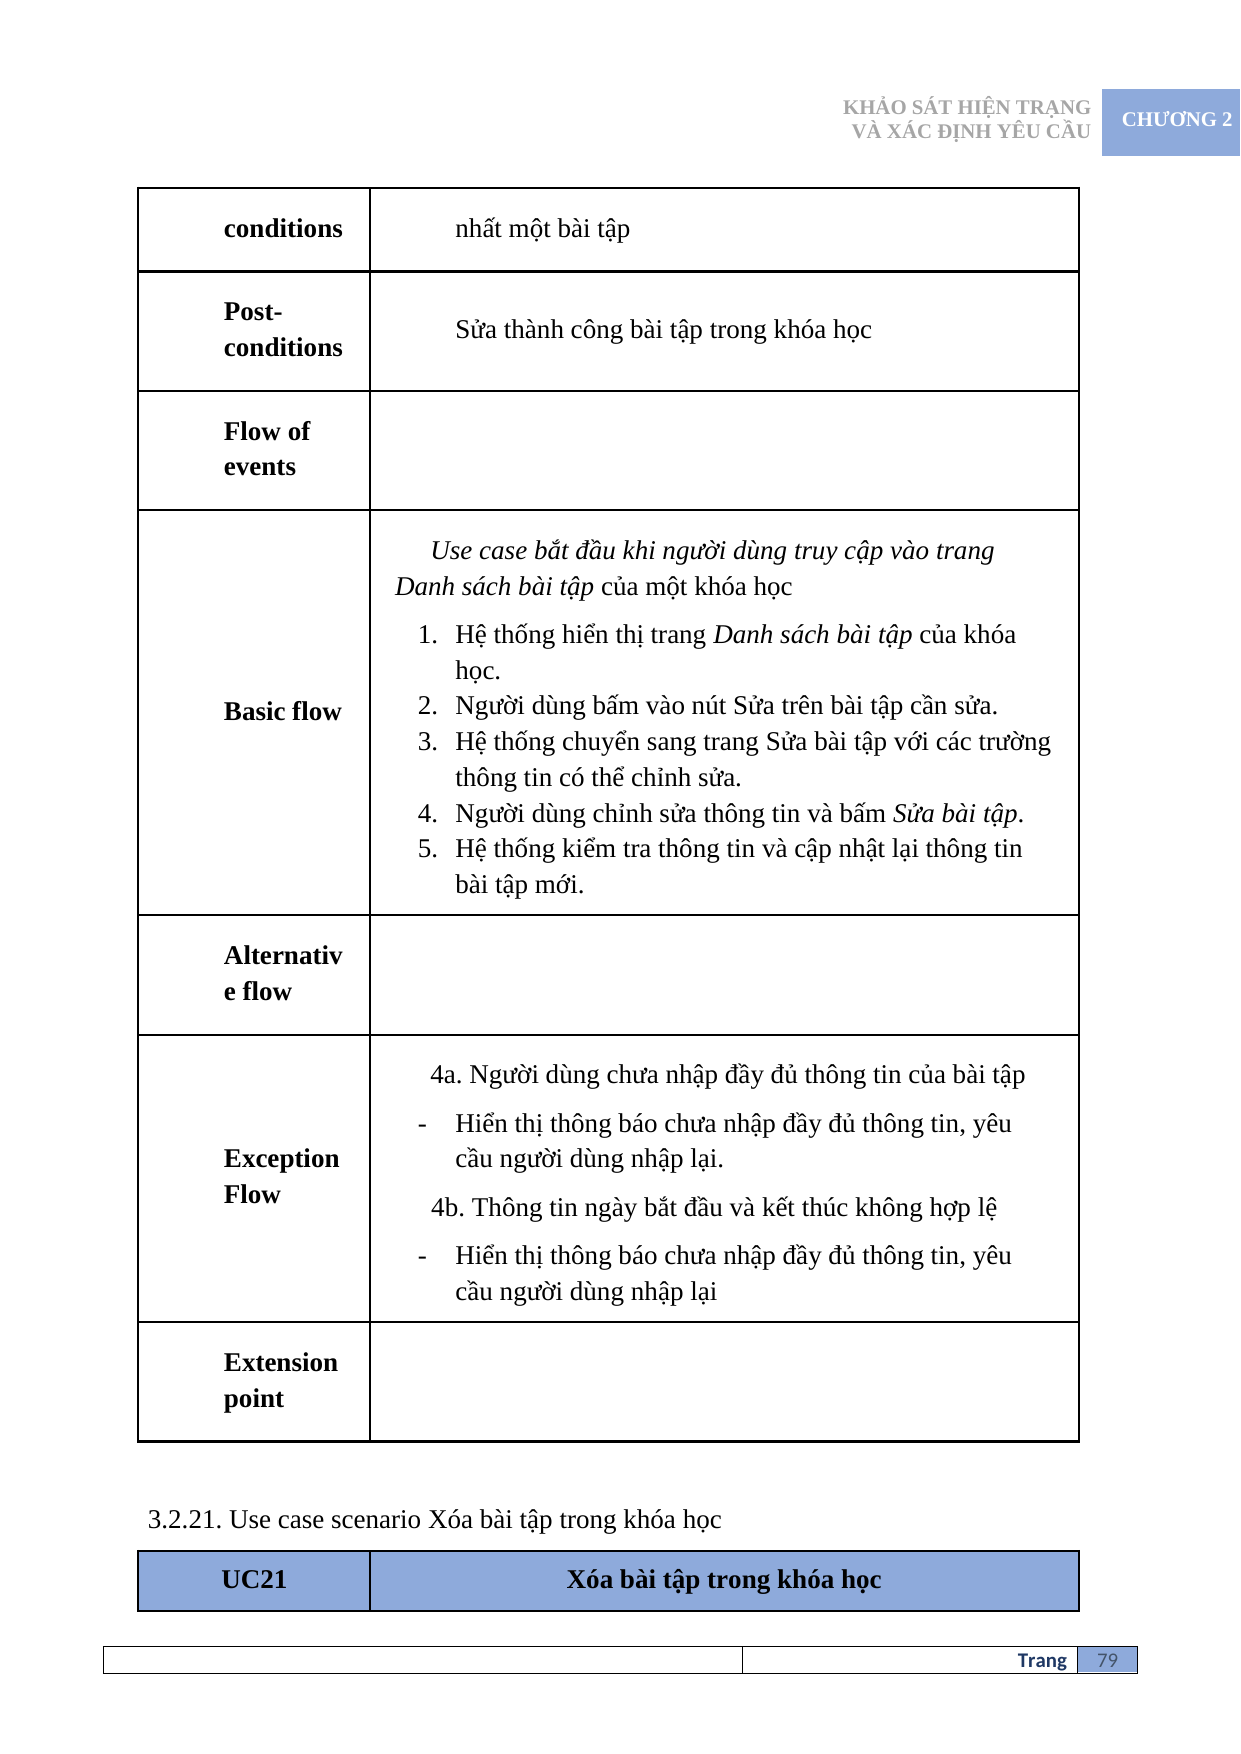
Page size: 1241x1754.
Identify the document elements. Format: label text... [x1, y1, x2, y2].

table_cell Sửa thành công bài tập trong khóa học [371, 273, 1078, 390]
table_cell [371, 916, 1078, 1034]
table_cell [371, 1323, 1078, 1440]
table_cell Basic flow [139, 511, 369, 914]
table_cell Extension point [139, 1323, 369, 1440]
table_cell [371, 189, 1078, 270]
table_cell Post-conditions [139, 273, 369, 390]
table_header UC21 [139, 1552, 369, 1610]
table_cell Flow of events [139, 392, 369, 509]
table_cell Use case bắt đầu khi người dùng truy cập vào trang Danh sách bài tập của một khóa học Hệ thống hiển thị trang Danh sách bài tập của khóa học. Người dùng bấm vào nút Sửa trên bài tập cần sửa. Hệ thống chuyển sang trang Sửa bài tập với các trường thông tin có thể chỉnh sửa. Người dùng chỉnh sửa thông tin và bấm Sửa bài tập. Hệ thống kiểm tra thông tin và cập nhật lại thông tin bài tập mới. [371, 511, 1078, 914]
subtitle 3.2.21. Use case scenario Xóa bài tập trong khóa học [148, 1503, 1122, 1534]
table_cell Pre-conditions [139, 189, 369, 270]
table_cell Exception Flow [139, 1036, 369, 1321]
table_header Xóa bài tập trong khóa học [371, 1552, 1078, 1610]
table_cell 4a. Người dùng chưa nhập đầy đủ thông tin của bài tập Hiển thị thông báo chưa nhập đầy đủ thông tin, yêu cầu người dùng nhập lại. 4b. Thông tin ngày bắt đầu và kết thúc không hợp lệ Hiển thị thông báo chưa nhập đầy đủ thông tin, yêu cầu người dùng nhập lại [371, 1036, 1078, 1321]
table_cell [371, 392, 1078, 509]
table_cell Alternative flow [139, 916, 369, 1034]
